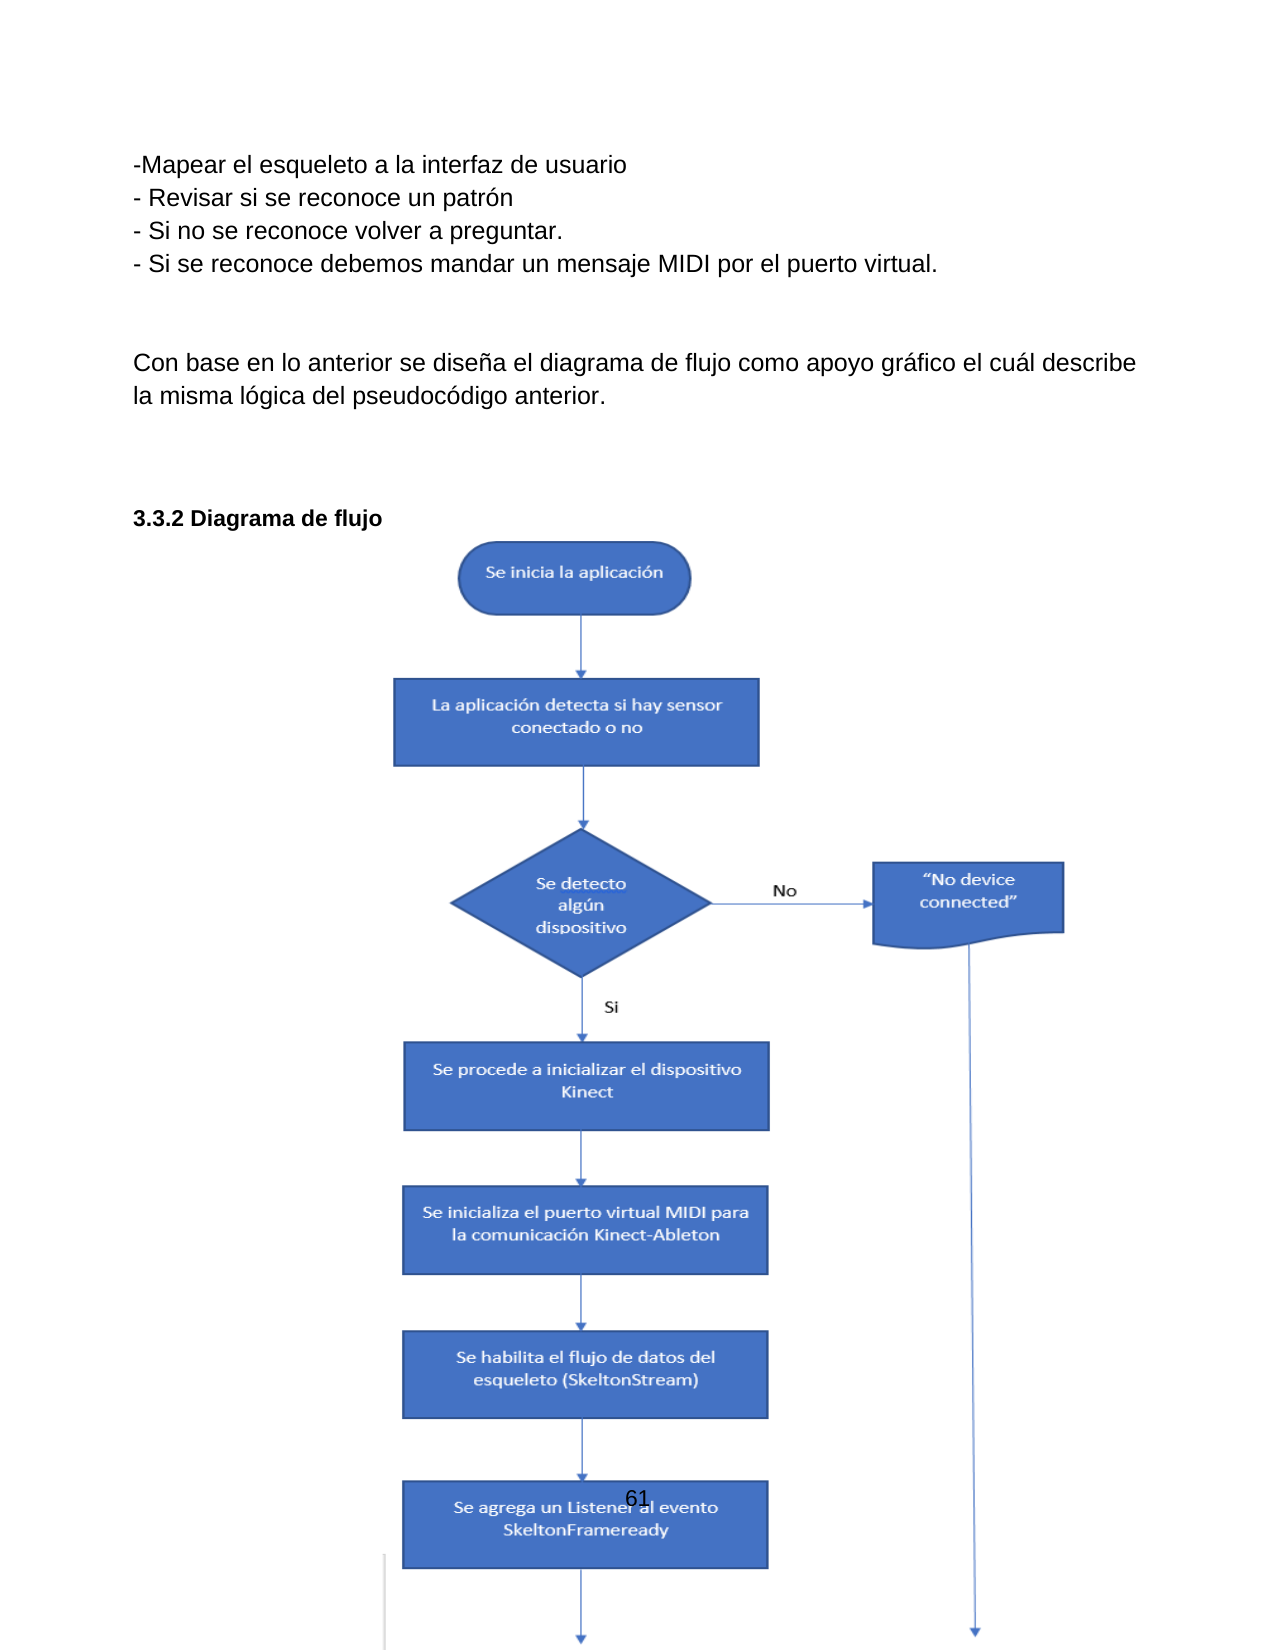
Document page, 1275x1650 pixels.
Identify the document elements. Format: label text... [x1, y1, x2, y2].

text - Si se reconoce debemos mandar un mensaje MIDI por el puerto virtual. [133, 249, 1142, 278]
picture [382, 538, 1086, 1650]
text -Mapear el esqueleto a la interfaz de usuario [133, 150, 1142, 179]
subtitle 3.3.2 Diagrama de flujo [133, 505, 1142, 531]
text - Si no se reconoce volver a preguntar. [133, 216, 1142, 245]
text Con base en lo anterior se diseña el diagrama de flujo como apoyo gráfico el cuál describe la misma lógica del pseudocódigo anterior. [133, 348, 1142, 410]
text - Revisar si se reconoce un patrón [133, 183, 1142, 212]
